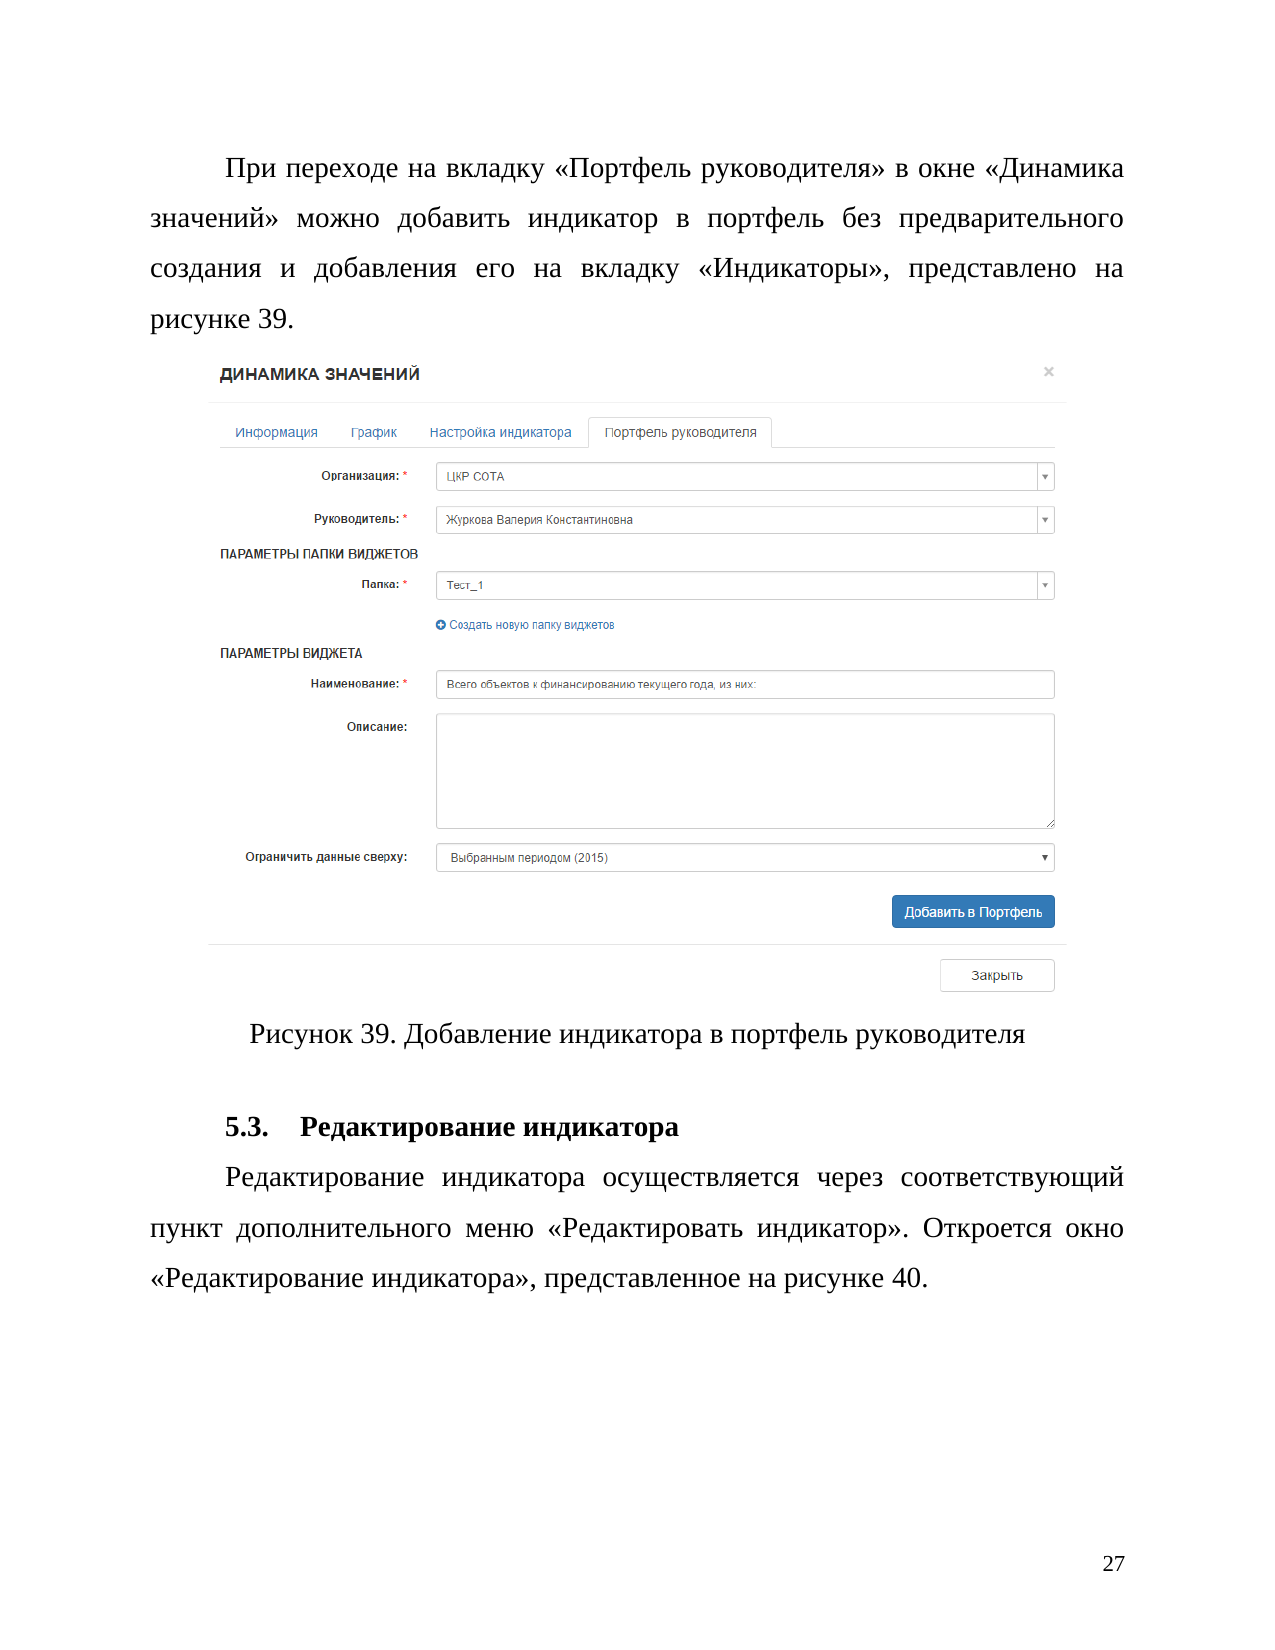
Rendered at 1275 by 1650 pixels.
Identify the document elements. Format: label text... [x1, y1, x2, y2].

text Рисунок 39. Добавление индикатора в портфель руководителя [150, 1016, 1125, 1050]
text При переходе на вкладку «Портфель руководителя» в окне «Динамика значений» можно добавить индикатор в портфель без предварительного создания и добавления его на вкладку «Индикаторы», представлено на рисунке 39. [150, 150, 1125, 334]
text Редактирование индикатора осуществляется через соответствующий пункт дополнительного меню «Редактировать индикатор». Откроется окно «Редактирование индикатора», представленное на рисунке 40. [150, 1159, 1125, 1293]
text Редактирование индикатора [225, 1109, 1125, 1143]
picture [208, 351, 1067, 998]
